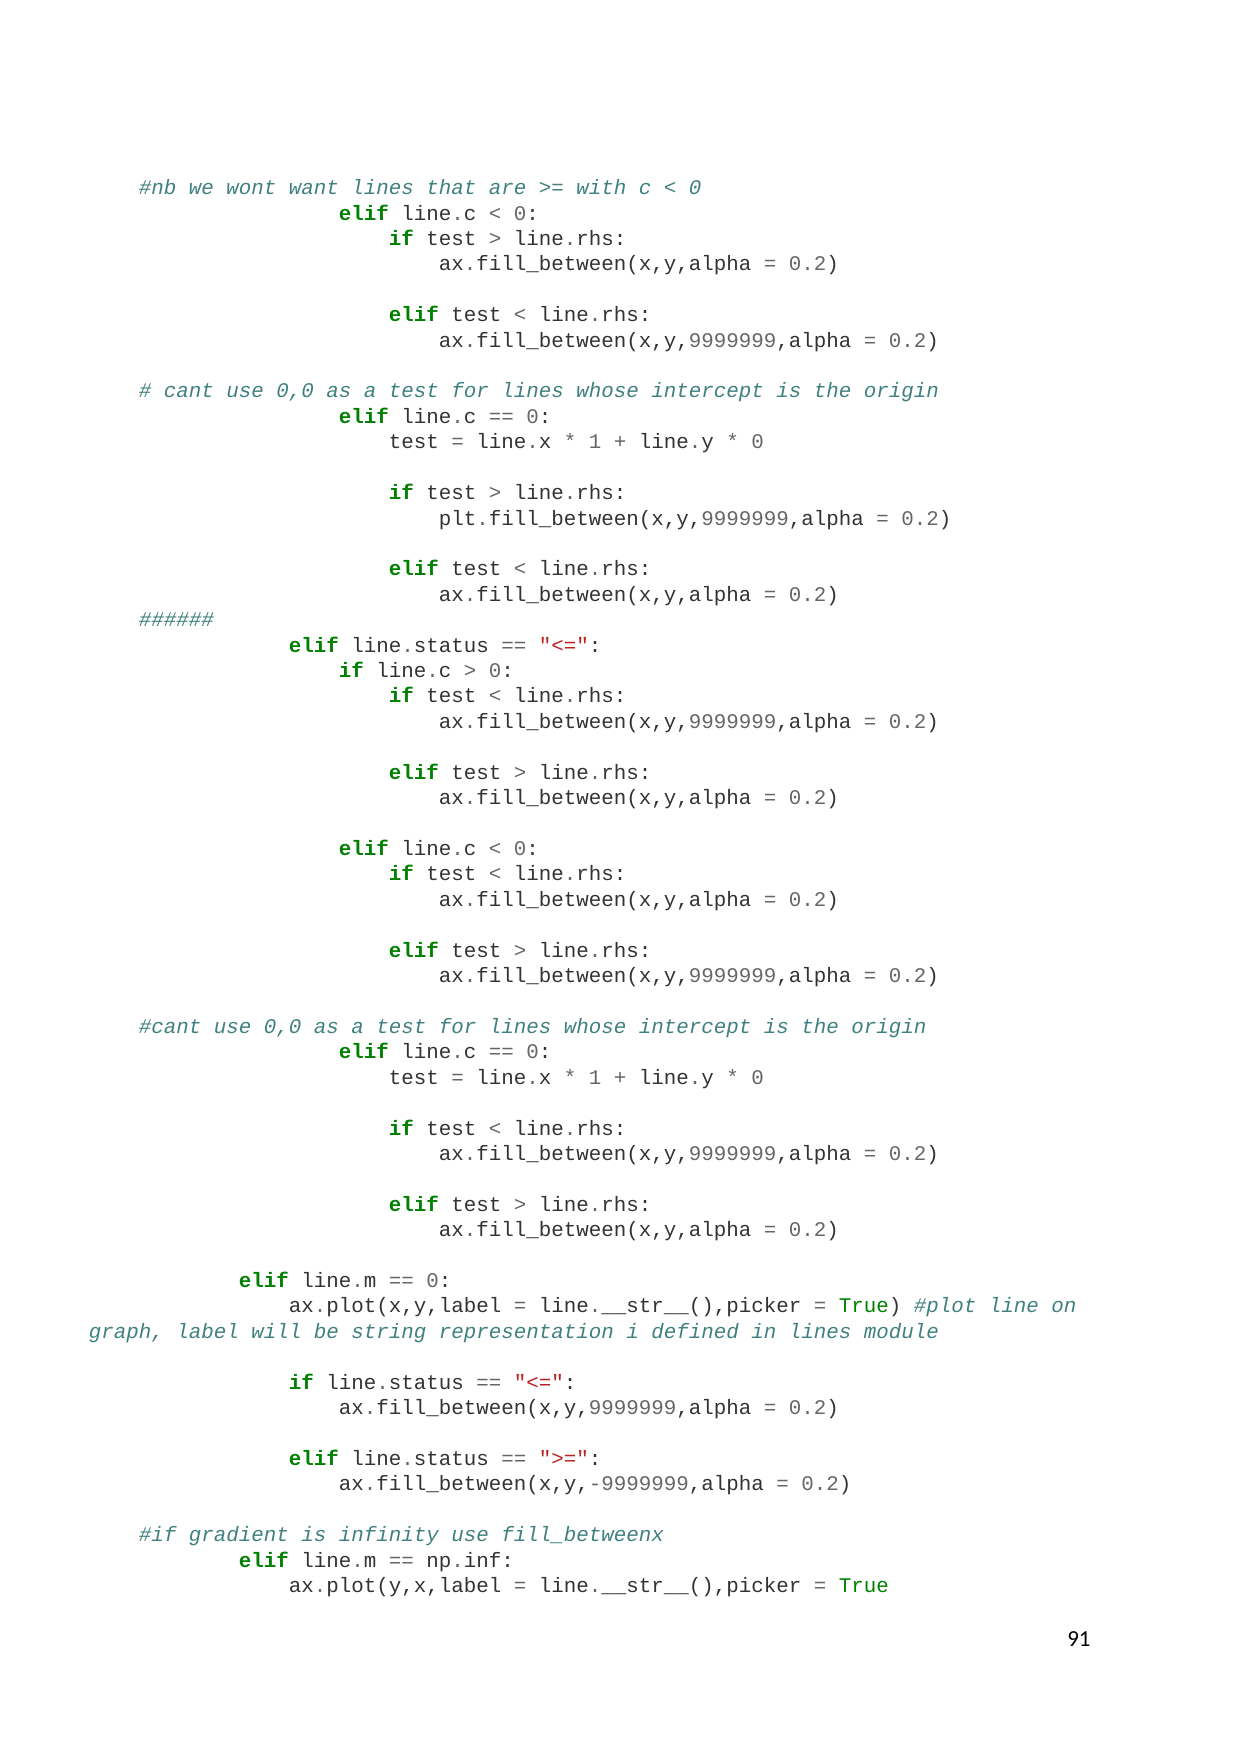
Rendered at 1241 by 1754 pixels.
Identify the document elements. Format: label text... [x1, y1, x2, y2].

text elif line.c < 0: [89, 836, 1090, 862]
text #cant use 0,0 as a test for lines whose intercept is the origin [89, 1014, 1090, 1039]
text ax.fill_between(x,y,9999999,alpha = 0.2) [89, 1395, 1090, 1421]
text ax.fill_between(x,y,alpha = 0.2) [89, 1217, 1090, 1243]
text elif line.c == 0: [89, 1039, 1090, 1065]
text ax.fill_between(x,y,alpha = 0.2) [89, 582, 1090, 607]
text elif test < line.rhs: [89, 302, 1090, 328]
text ax.fill_between(x,y,alpha = 0.2) [89, 785, 1090, 811]
text if line.status == "<=": [89, 1370, 1090, 1395]
text ax.fill_between(x,y,alpha = 0.2) [89, 252, 1090, 277]
text test = line.x * 1 + line.y * 0 [89, 1065, 1090, 1090]
text ax.fill_between(x,y,-9999999,alpha = 0.2) [89, 1472, 1090, 1497]
text if test < line.rhs: [89, 1116, 1090, 1141]
text elif line.status == "<=": [89, 633, 1090, 658]
text if line.c > 0: [89, 658, 1090, 684]
text elif test > line.rhs: [89, 938, 1090, 963]
text elif test < line.rhs: [89, 557, 1090, 582]
text elif line.status == ">=": [89, 1446, 1090, 1472]
text elif test > line.rhs: [89, 760, 1090, 785]
text #nb we wont want lines that are >= with c < 0 [89, 175, 1090, 201]
text ax.plot(y,x,label = line.__str__(),picker = True [89, 1573, 1090, 1599]
text if test > line.rhs: [89, 480, 1090, 506]
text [89, 328, 1090, 353]
text #if gradient is infinity use fill_betweenx [89, 1522, 1090, 1548]
text if test < line.rhs: [89, 684, 1090, 709]
text ax.fill_between(x,y,9999999,alpha = 0.2) [89, 709, 1090, 734]
text elif line.m == np.inf: [89, 1548, 1090, 1573]
text elif test > line.rhs: [89, 1192, 1090, 1217]
text elif line.c == 0: [89, 404, 1090, 429]
text ###### [89, 607, 1090, 633]
text elif line.m == 0: [89, 1268, 1090, 1294]
text # cant use 0,0 as a test for lines whose intercept is the origin [89, 379, 1090, 404]
text if test > line.rhs: [89, 226, 1090, 252]
text test = line.x * 1 + line.y * 0 [89, 429, 1090, 455]
text ax.fill_between(x,y,9999999,alpha = 0.2) [89, 963, 1090, 989]
text ax.fill_between(x,y,alpha = 0.2) [89, 887, 1090, 912]
text ax.plot(x,y,label = line.__str__(),picker = True) #plot line on graph, label will be string representation i defined in lines module [89, 1294, 1090, 1344]
text ax.fill_between(x,y,9999999,alpha = 0.2) [89, 1141, 1090, 1167]
text elif line.c < 0: [89, 201, 1090, 226]
text plt.fill_between(x,y,9999999,alpha = 0.2) [89, 506, 1090, 531]
text if test < line.rhs: [89, 862, 1090, 887]
